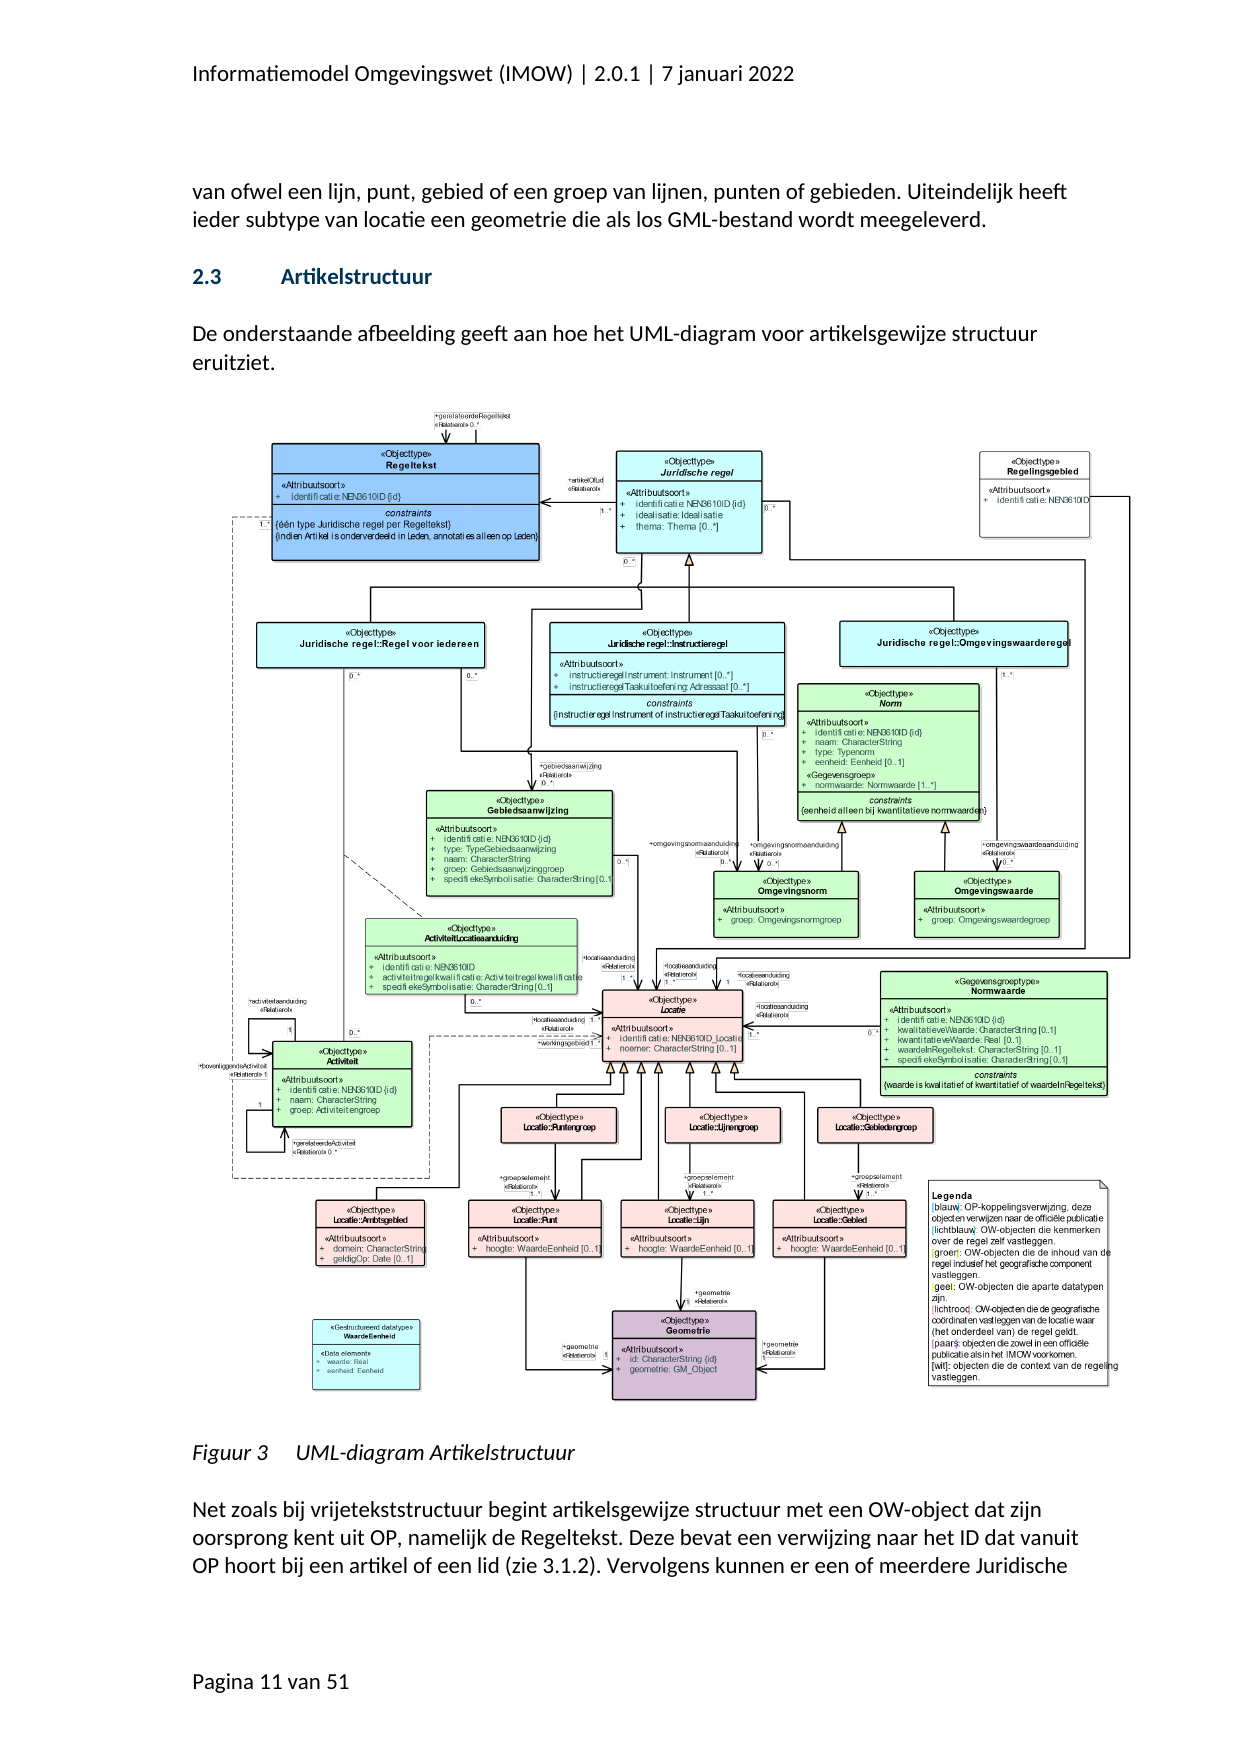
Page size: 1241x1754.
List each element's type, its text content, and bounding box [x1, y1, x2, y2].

picture [192, 404, 1137, 1409]
text De onderstaande afbeelding geeft aan hoe het UML-diagram voor artikelsgewijze structuur eruitziet. [192, 319, 1092, 376]
text UML-diagram Artikelstructuur [192, 1438, 1092, 1466]
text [192, 1495, 1092, 1579]
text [192, 177, 1092, 233]
subtitle Artikelstructuur [192, 262, 1092, 290]
